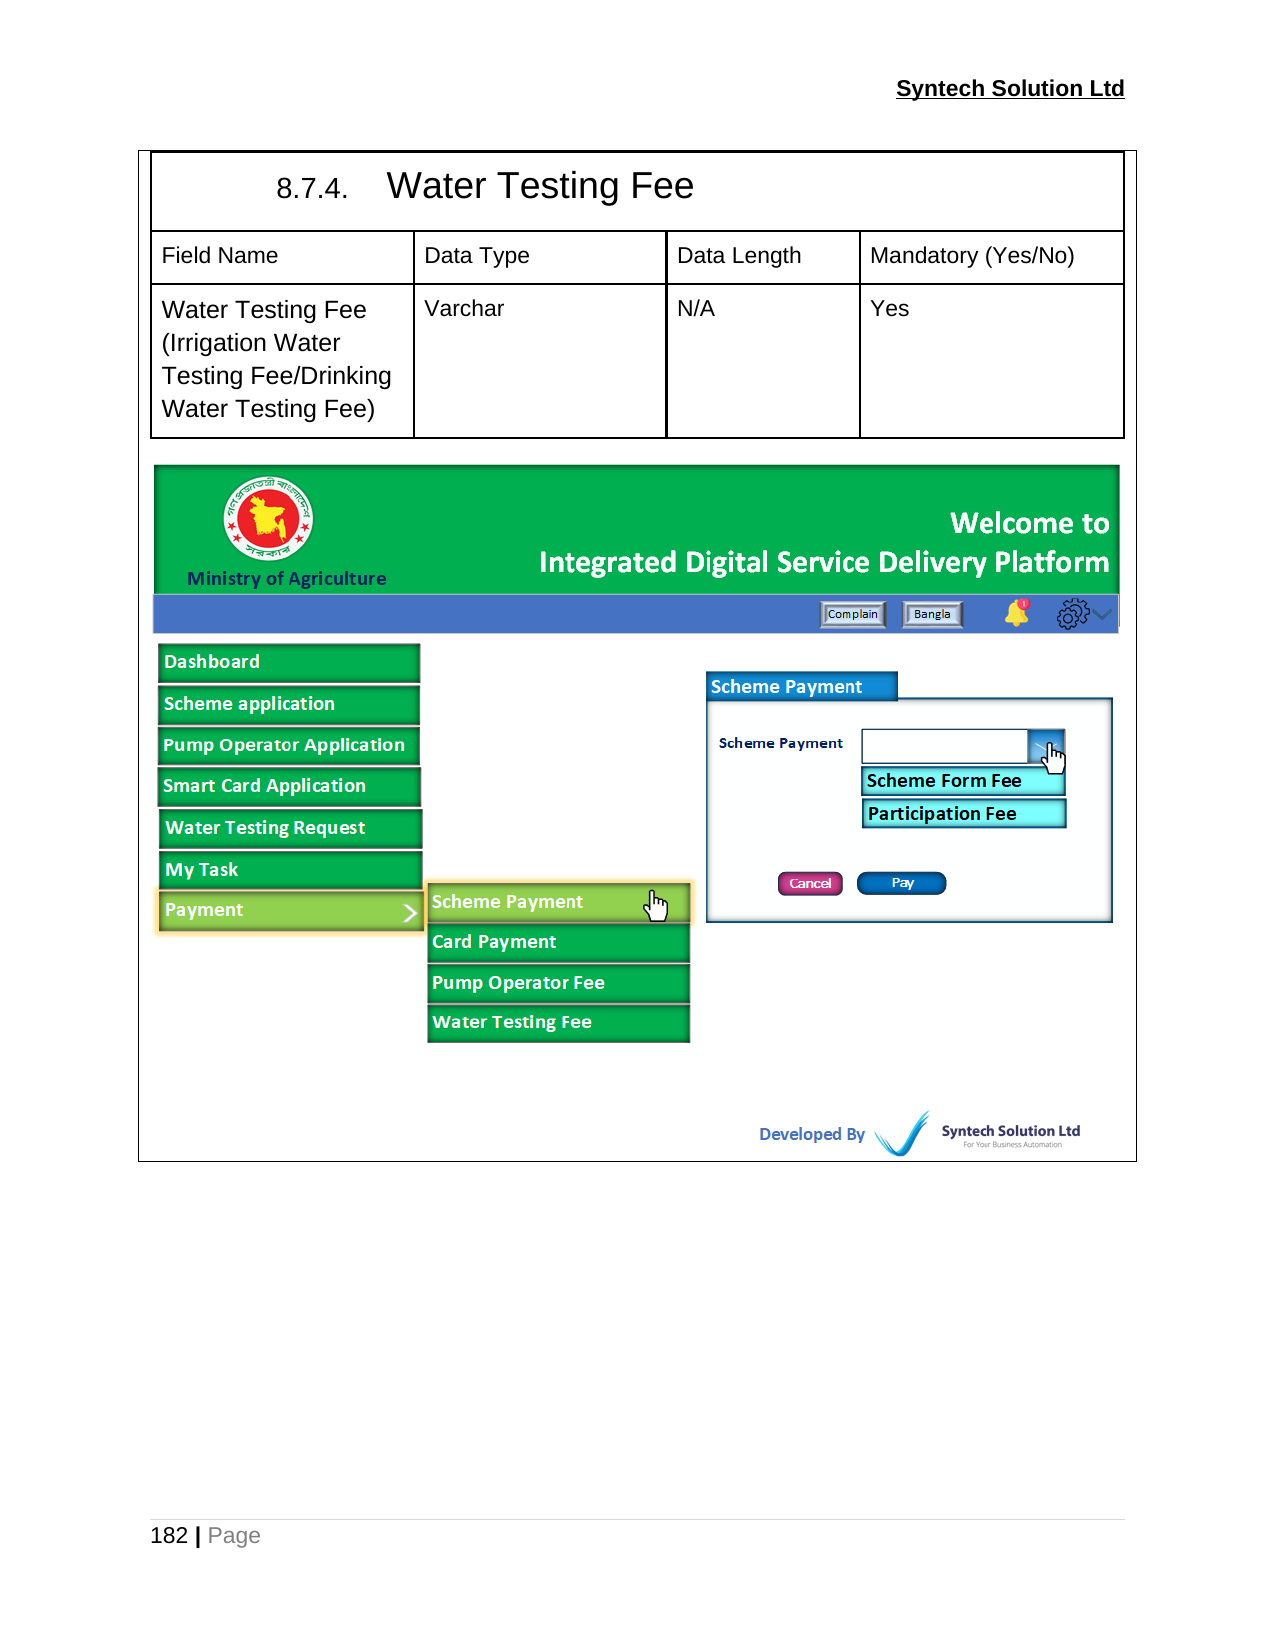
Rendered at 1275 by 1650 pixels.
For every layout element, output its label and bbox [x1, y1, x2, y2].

picture [150, 464, 1125, 1157]
table_header [139, 151, 1136, 1161]
